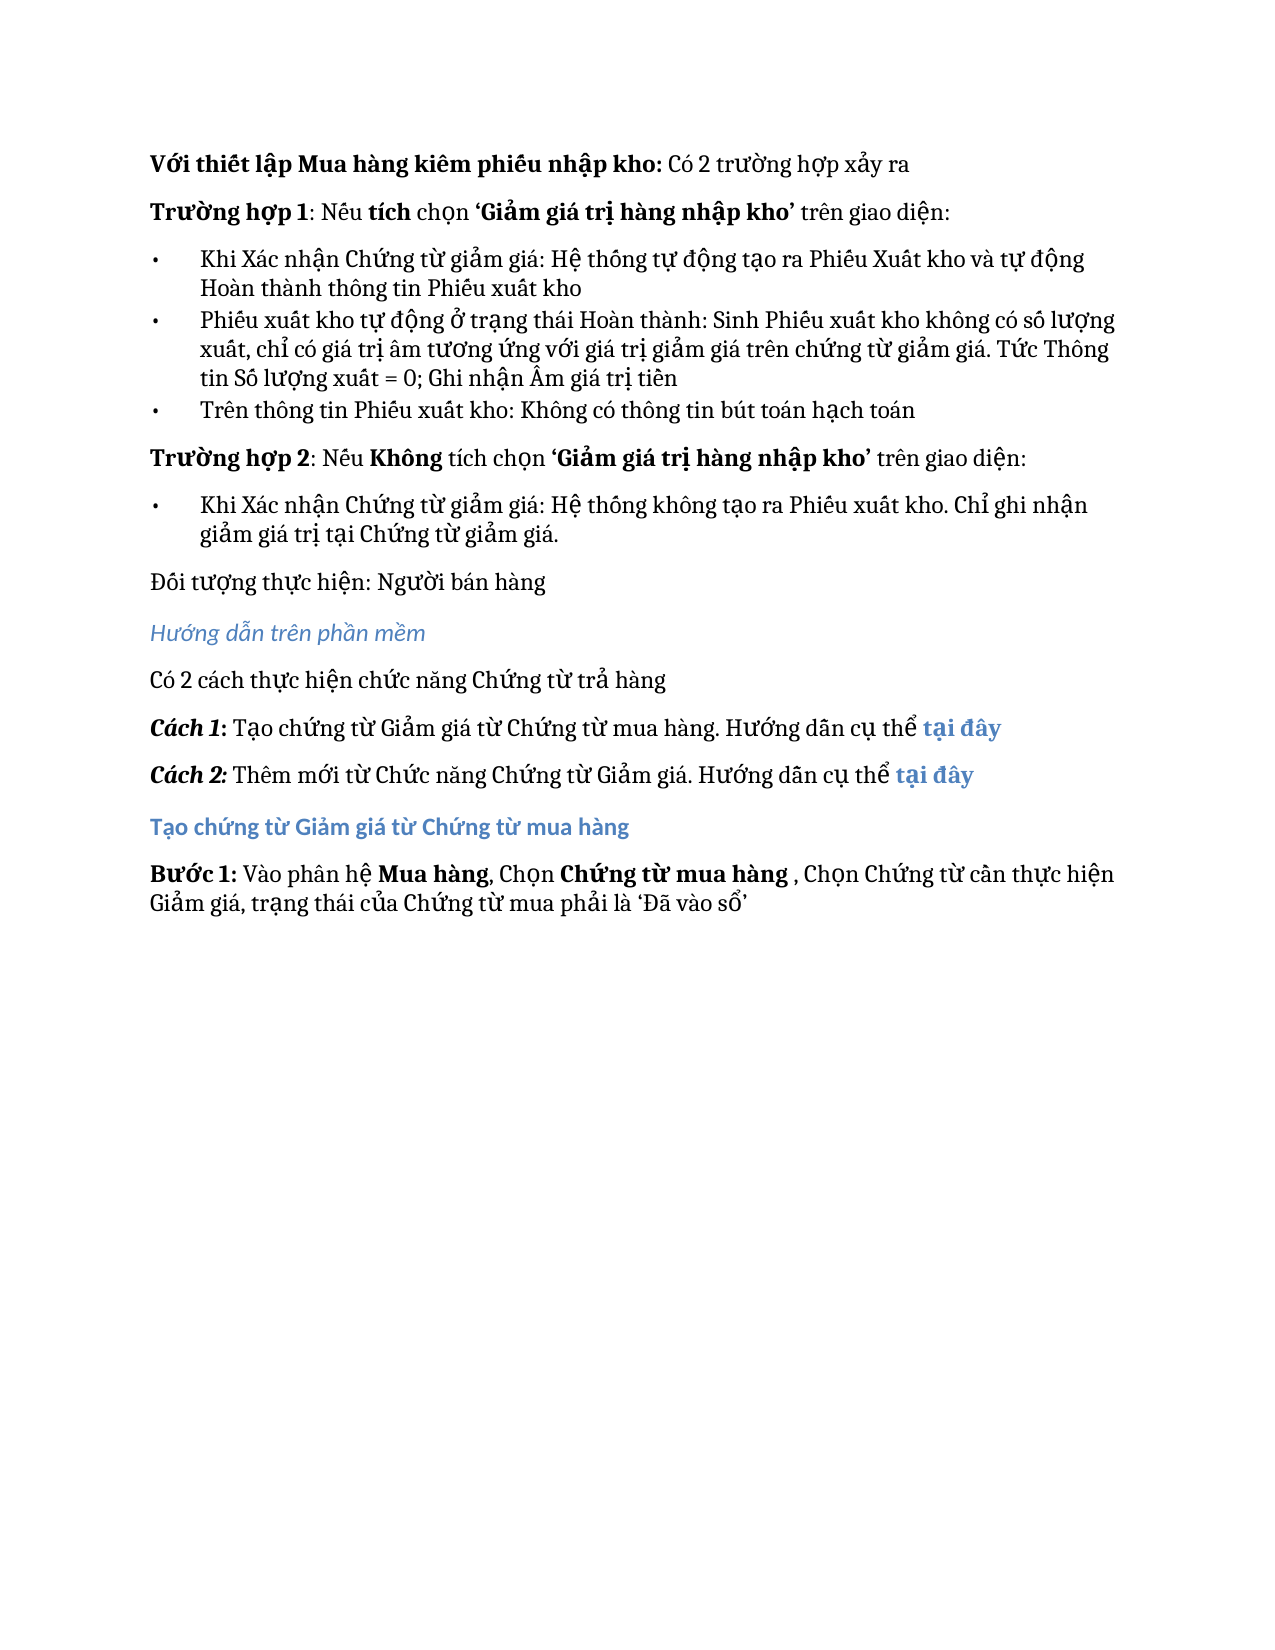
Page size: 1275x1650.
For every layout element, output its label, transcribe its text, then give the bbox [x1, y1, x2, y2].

list Trên thông tin Phiếu xuất kho: Không có thông tin bút toán hạch toán [150, 396, 1125, 425]
list Phiếu xuất kho tự động ở trạng thái Hoàn thành: Sinh Phiếu xuất kho không có số lượng xuất, chỉ có giá trị âm tương ứng với giá trị giảm giá trên chứng từ giảm giá. Tức Thông tin Số lượng xuất = 0; Ghi nhận Âm giá trị tiền [150, 306, 1125, 392]
text Cách 2: Thêm mới từ Chức năng Chứng từ Giảm giá. Hướng dẫn cụ thể tại đây [150, 761, 1125, 790]
text Đối tượng thực hiện: Người bán hàng [150, 567, 1125, 596]
subtitle Tạo chứng từ Giảm giá từ Chứng từ mua hàng [150, 811, 1125, 841]
text Với thiết lập Mua hàng kiêm phiếu nhập kho: Có 2 trường hợp xảy ra [150, 150, 1125, 179]
text Cách 1: Tạo chứng từ Giảm giá từ Chứng từ mua hàng. Hướng dẫn cụ thể tại đây [150, 714, 1125, 743]
text Có 2 cách thực hiện chức năng Chứng từ trả hàng [150, 666, 1125, 695]
list Khi Xác nhận Chứng từ giảm giá: Hệ thống không tạo ra Phiếu xuất kho. Chỉ ghi nhận giảm giá trị tại Chứng từ giảm giá. [150, 491, 1125, 549]
text Trường hợp 1: Nếu tích chọn ‘Giảm giá trị hàng nhập kho’ trên giao diện: [150, 197, 1125, 226]
list Khi Xác nhận Chứng từ giảm giá: Hệ thống tự động tạo ra Phiếu Xuất kho và tự động Hoàn thành thông tin Phiếu xuất kho [150, 245, 1125, 302]
subtitle Hướng dẫn trên phần mềm [150, 617, 1125, 648]
text Trường hợp 2: Nếu Không tích chọn ‘Giảm giá trị hàng nhập kho’ trên giao diện: [150, 444, 1125, 472]
text Bước 1: Vào phân hệ Mua hàng, Chọn Chứng từ mua hàng , Chọn Chứng từ cần thực hiện Giảm giá, trạng thái của Chứng từ mua phải là ‘Đã vào sổ’ [150, 860, 1125, 918]
